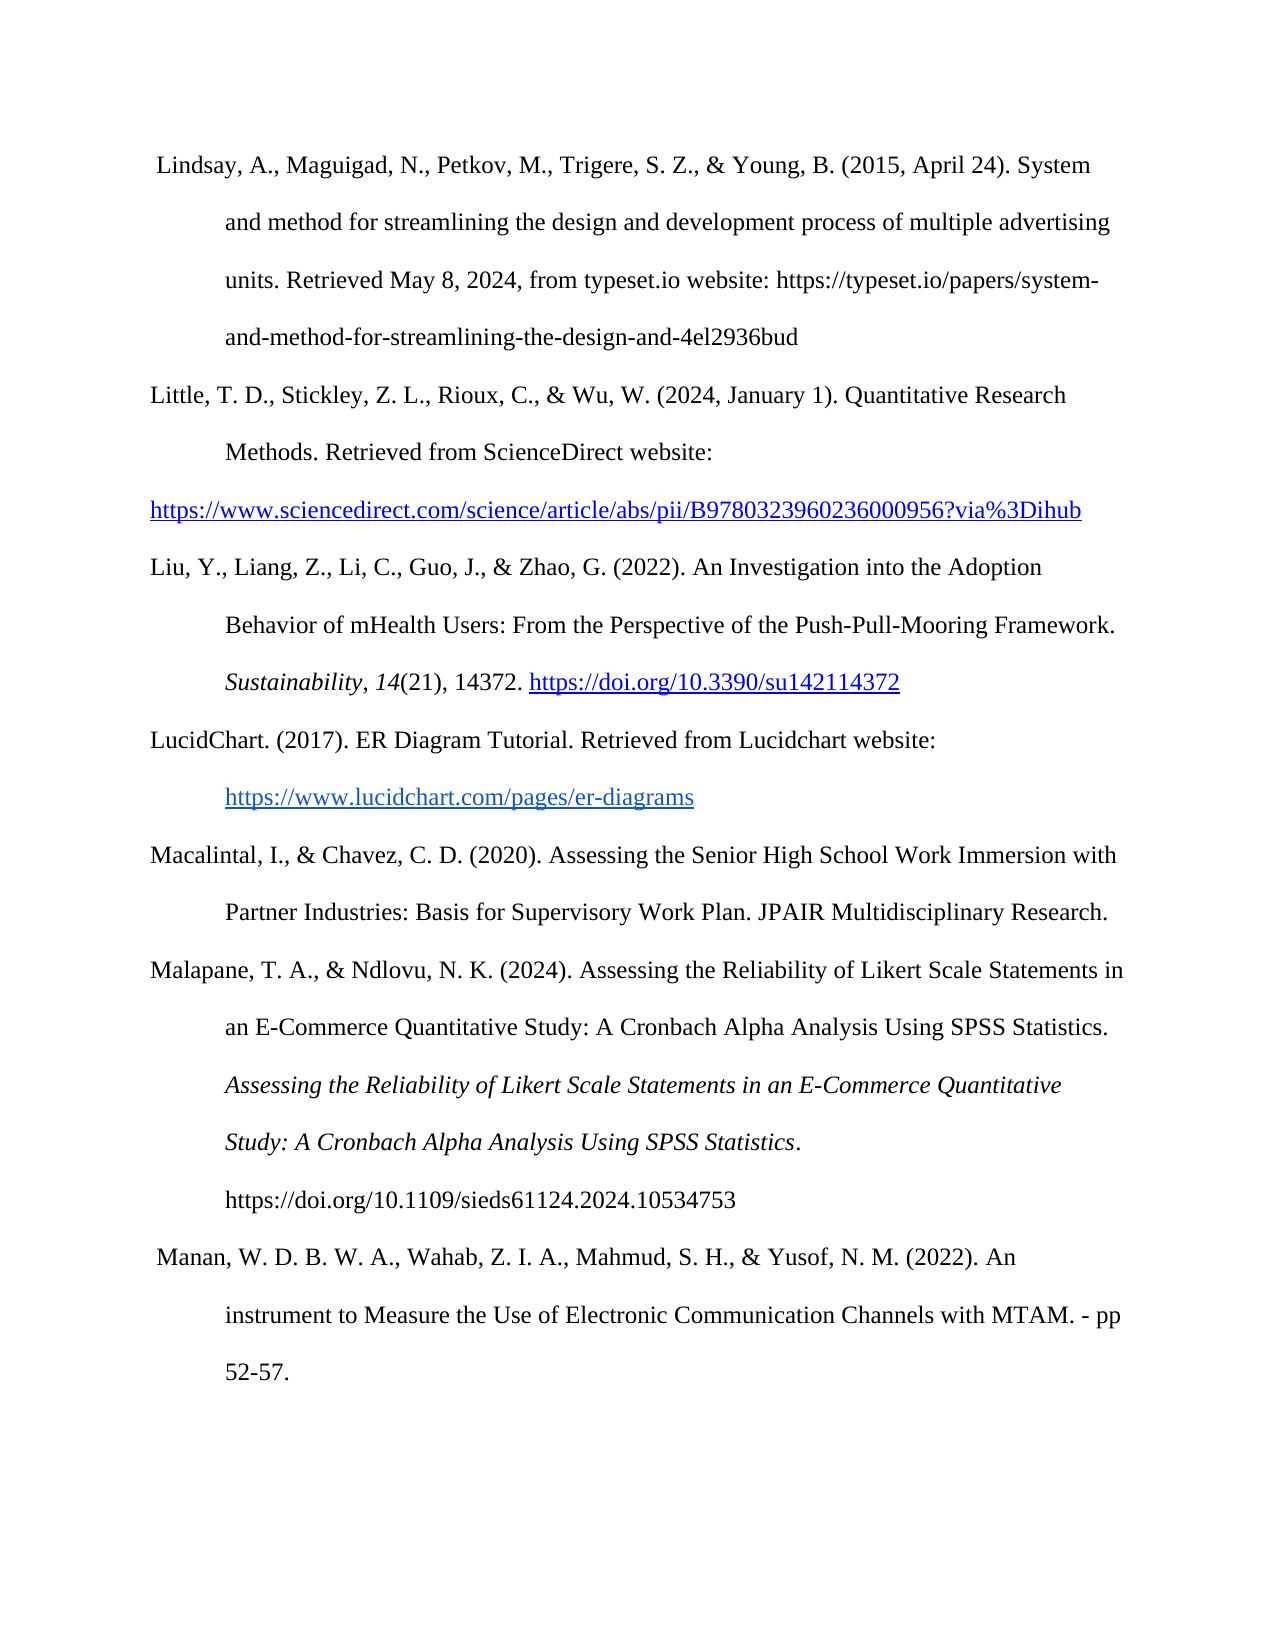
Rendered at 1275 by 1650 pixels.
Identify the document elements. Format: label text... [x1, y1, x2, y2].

text Manan, W. D. B. W. A., Wahab, Z. I. A., Mahmud, S. H., & Yusof, N. M. (2022). An instrument to Measure the Use of Electronic Communication Channels with MTAM. - pp 52-57. [150, 1242, 1125, 1386]
text LucidChart. (2017). ER Diagram Tutorial. Retrieved from Lucidchart website: https://www.lucidchart.com/pages/er-diagrams [150, 725, 1125, 811]
text Little, T. D., Stickley, Z. L., Rioux, C., & Wu, W. (2024, January 1). Quantitative Research Methods. Retrieved from ScienceDirect website: https://www.sciencedirect.com/science/article/abs/pii/B9780323960236000956?via%3Dihub [150, 380, 1125, 524]
text Macalintal, I., & Chavez, C. D. (2020). Assessing the Senior High School Work Immersion with Partner Industries: Basis for Supervisory Work Plan. JPAIR Multidisciplinary Research. [150, 840, 1125, 926]
text Lindsay, A., Maguigad, N., Petkov, M., Trigere, S. Z., & Young, B. (2015, April 24). System and method for streamlining the design and development process of multiple advertising units. Retrieved May 8, 2024, from typeset.io website: https://typeset.io/papers/system-and-method-for-streamlining-the-design-and-4el2936bud [150, 150, 1125, 351]
text Liu, Y., Liang, Z., Li, C., Guo, J., & Zhao, G. (2022). An Investigation into the Adoption Behavior of mHealth Users: From the Perspective of the Push-Pull-Mooring Framework. Sustainability, 14(21), 14372. https://doi.org/10.3390/su142114372 [150, 552, 1125, 696]
text Malapane, T. A., & Ndlovu, N. K. (2024). Assessing the Reliability of Likert Scale Statements in an E-Commerce Quantitative Study: A Cronbach Alpha Analysis Using SPSS Statistics. Assessing the Reliability of Likert Scale Statements in an E-Commerce Quantitative Study: A Cronbach Alpha Analysis Using SPSS Statistics. https://doi.org/10.1109/sieds61124.2024.10534753 [150, 955, 1125, 1214]
